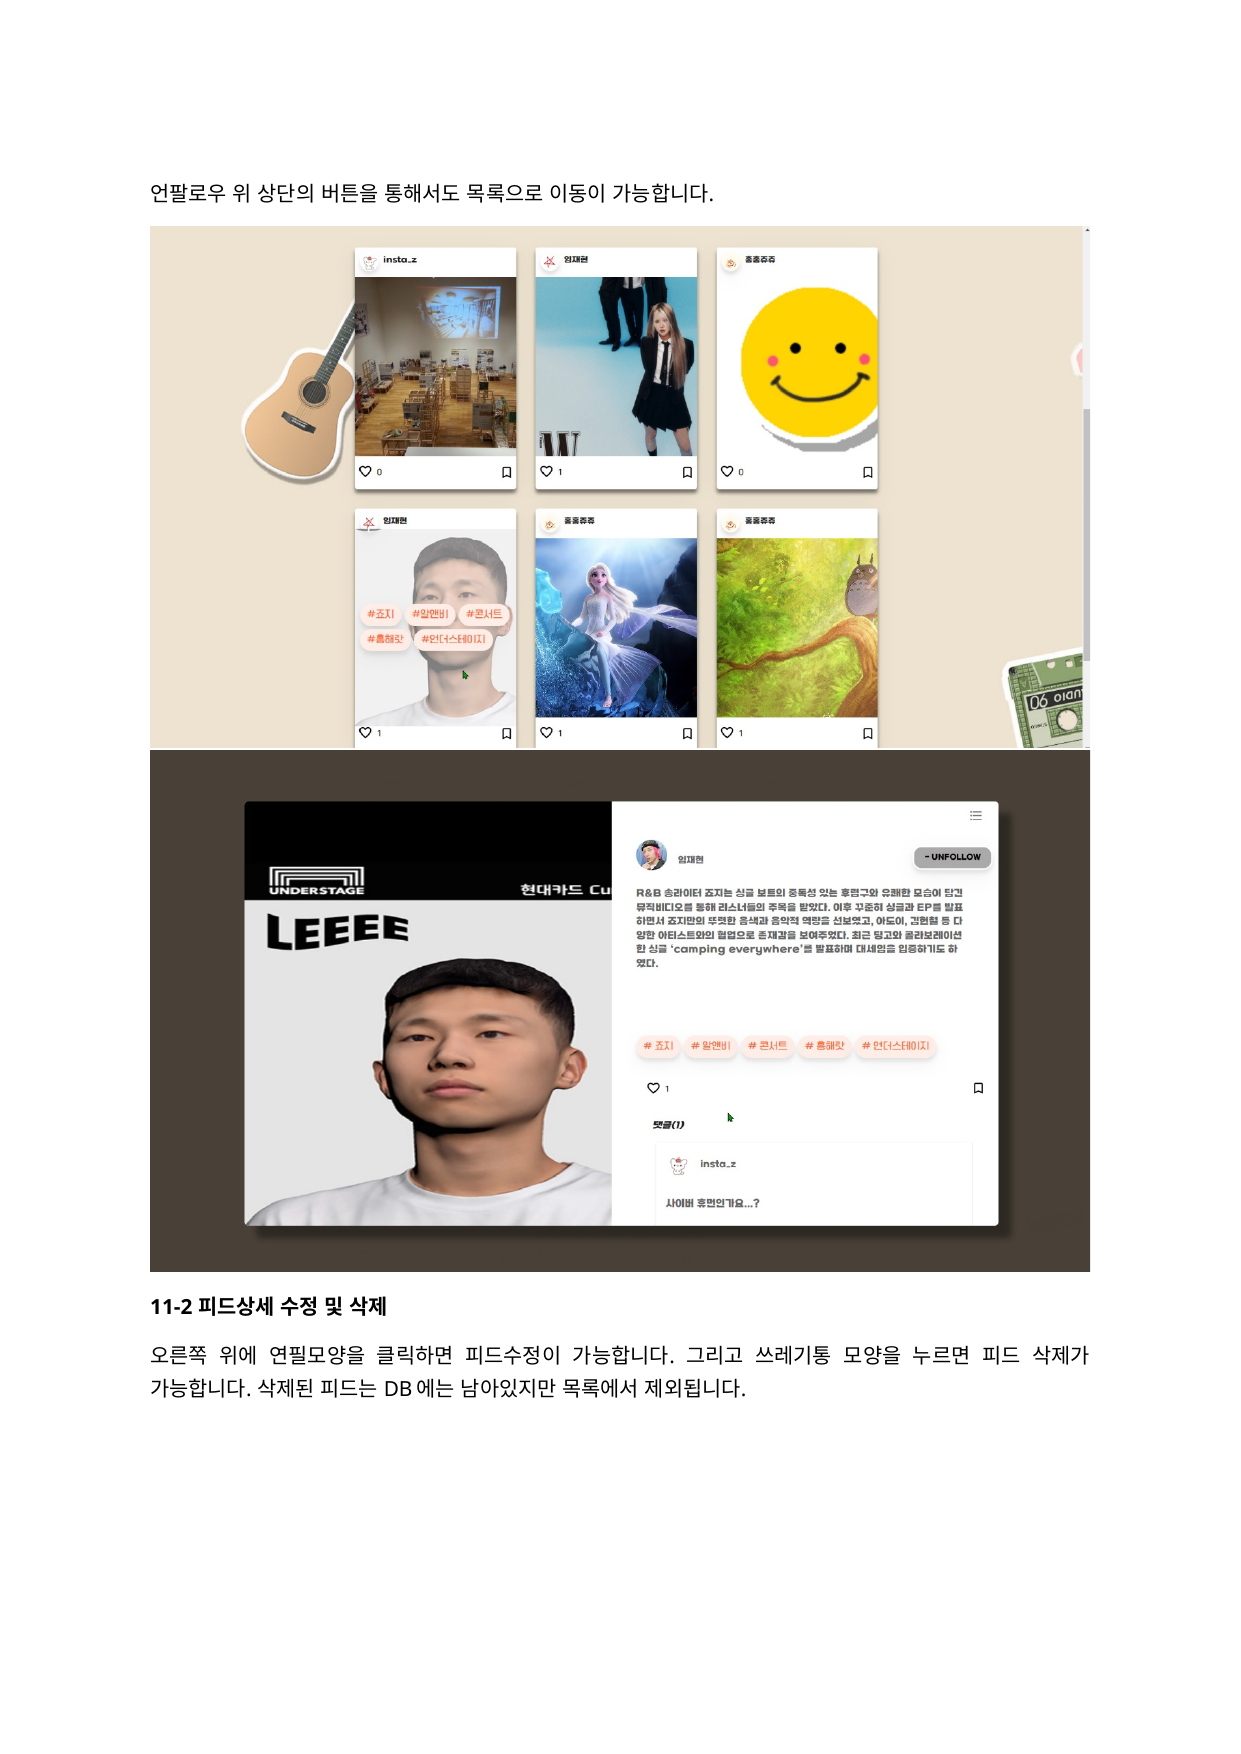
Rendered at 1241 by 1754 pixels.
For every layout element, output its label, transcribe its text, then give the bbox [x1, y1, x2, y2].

picture [150, 226, 1091, 748]
text 언팔로우 위 상단의 버튼을 통해서도 목록으로 이동이 가능합니다. [150, 177, 1090, 207]
text 오른쪽 위에 연필모양을 클릭하면 피드수정이 가능합니다. 그리고 쓰레기통 모양을 누르면 피드 삭제가 가능합니다. 삭제된 피드는 DB에는 남아있지만 목록에서 제외됩니다. [150, 1340, 1090, 1403]
text 11-2 피드상세 수정 및 삭제 [150, 1290, 1090, 1321]
picture [150, 750, 1091, 1272]
